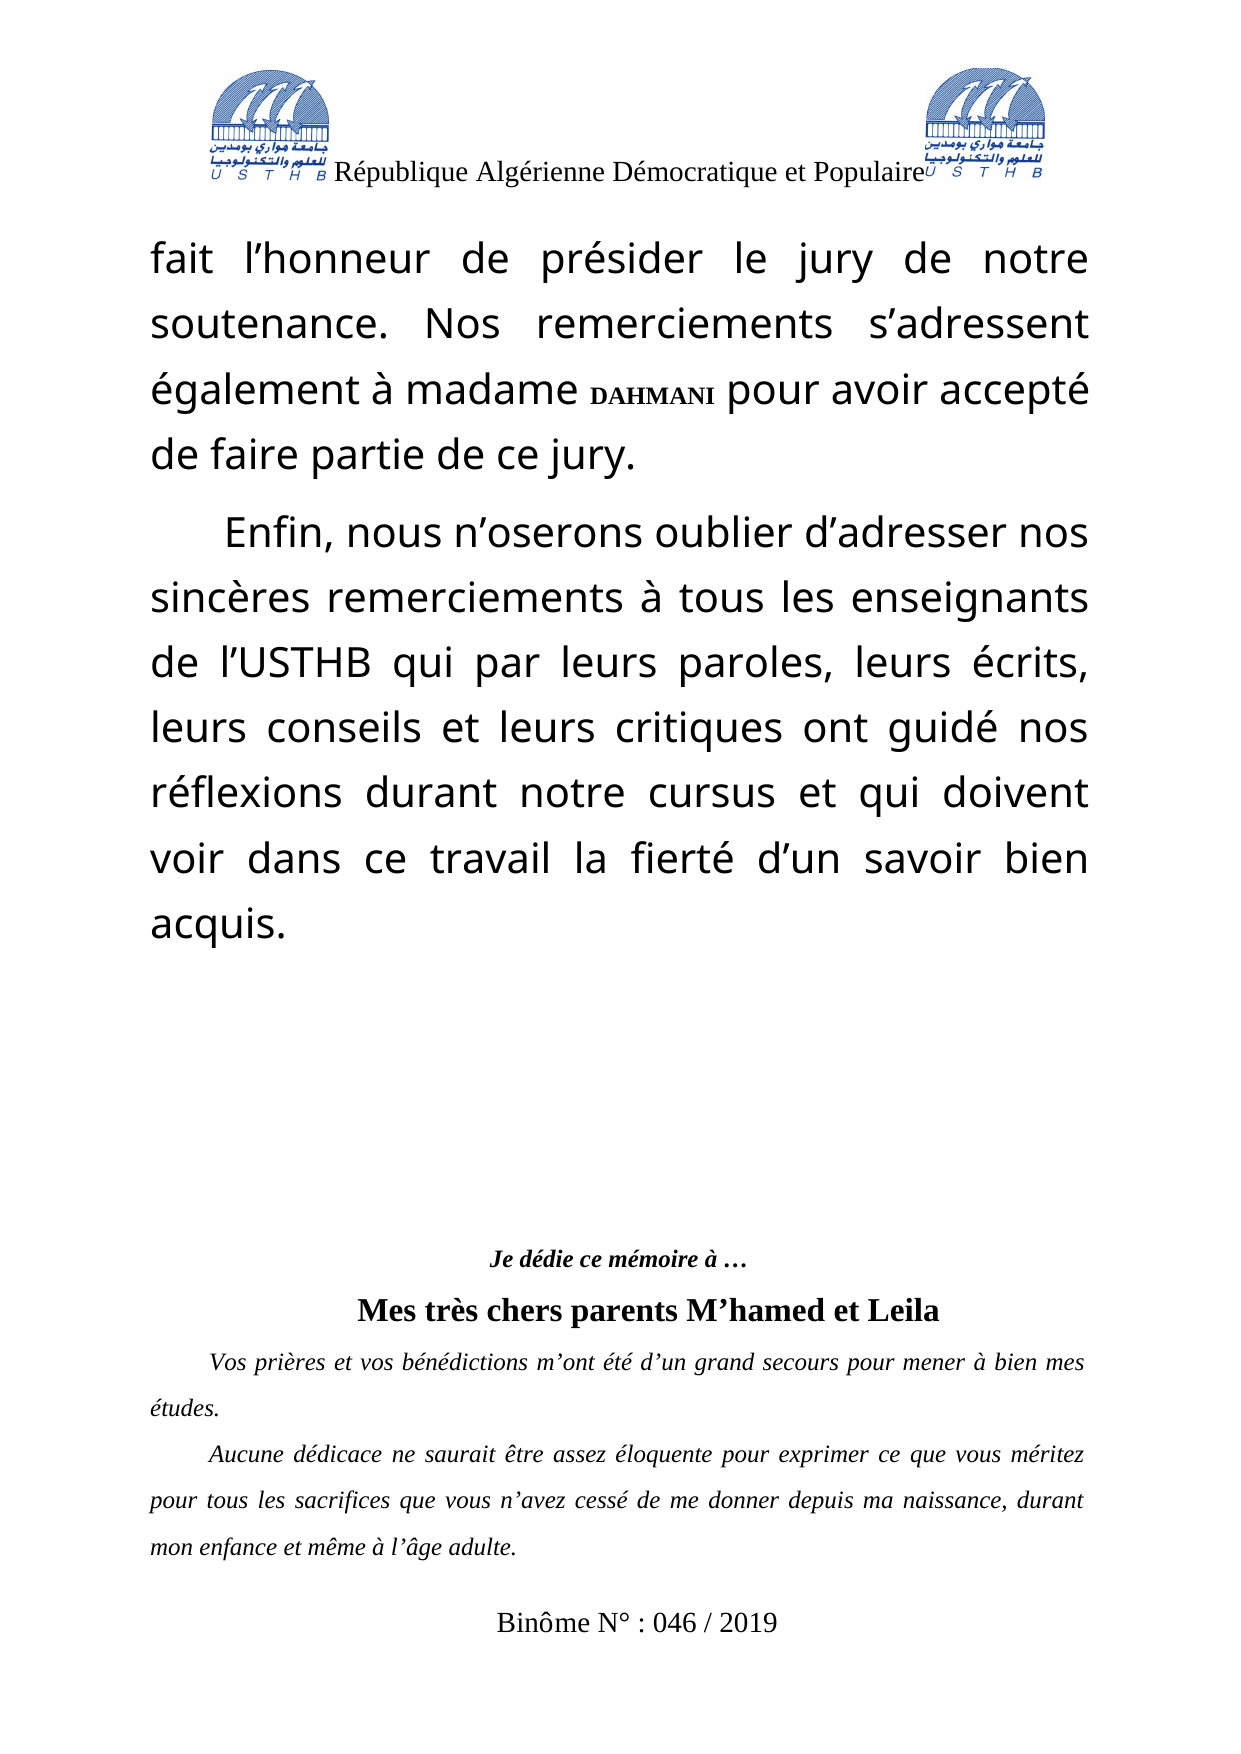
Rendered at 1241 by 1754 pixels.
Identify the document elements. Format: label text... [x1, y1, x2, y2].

text Aucune dédicace ne saurait être assez éloquente pour exprimer ce que vous méritez pour tous les sacrifices que vous n’avez cessé de me donner depuis ma naissance, durant mon enfance et même à l’âge adulte. [150, 1439, 1087, 1560]
picture [925, 68, 1049, 179]
text Mes très chers parents M’hamed et Leila [150, 1290, 1090, 1328]
text Je dédie ce mémoire à … [150, 1244, 1090, 1273]
text Enfin, nous n’oserons oublier d’adresser nos sincères remerciements à tous les enseignants de l’USTHB qui par leurs paroles, leurs écrits, leurs conseils et leurs critiques ont guidé nos réflexions durant notre cursus et qui doivent voir dans ce travail la fierté d’un savoir bien acquis. [150, 502, 1090, 950]
text Vos prières et vos bénédictions m’ont été d’un grand secours pour mener à bien mes études. [150, 1347, 1087, 1422]
picture [207, 68, 334, 182]
